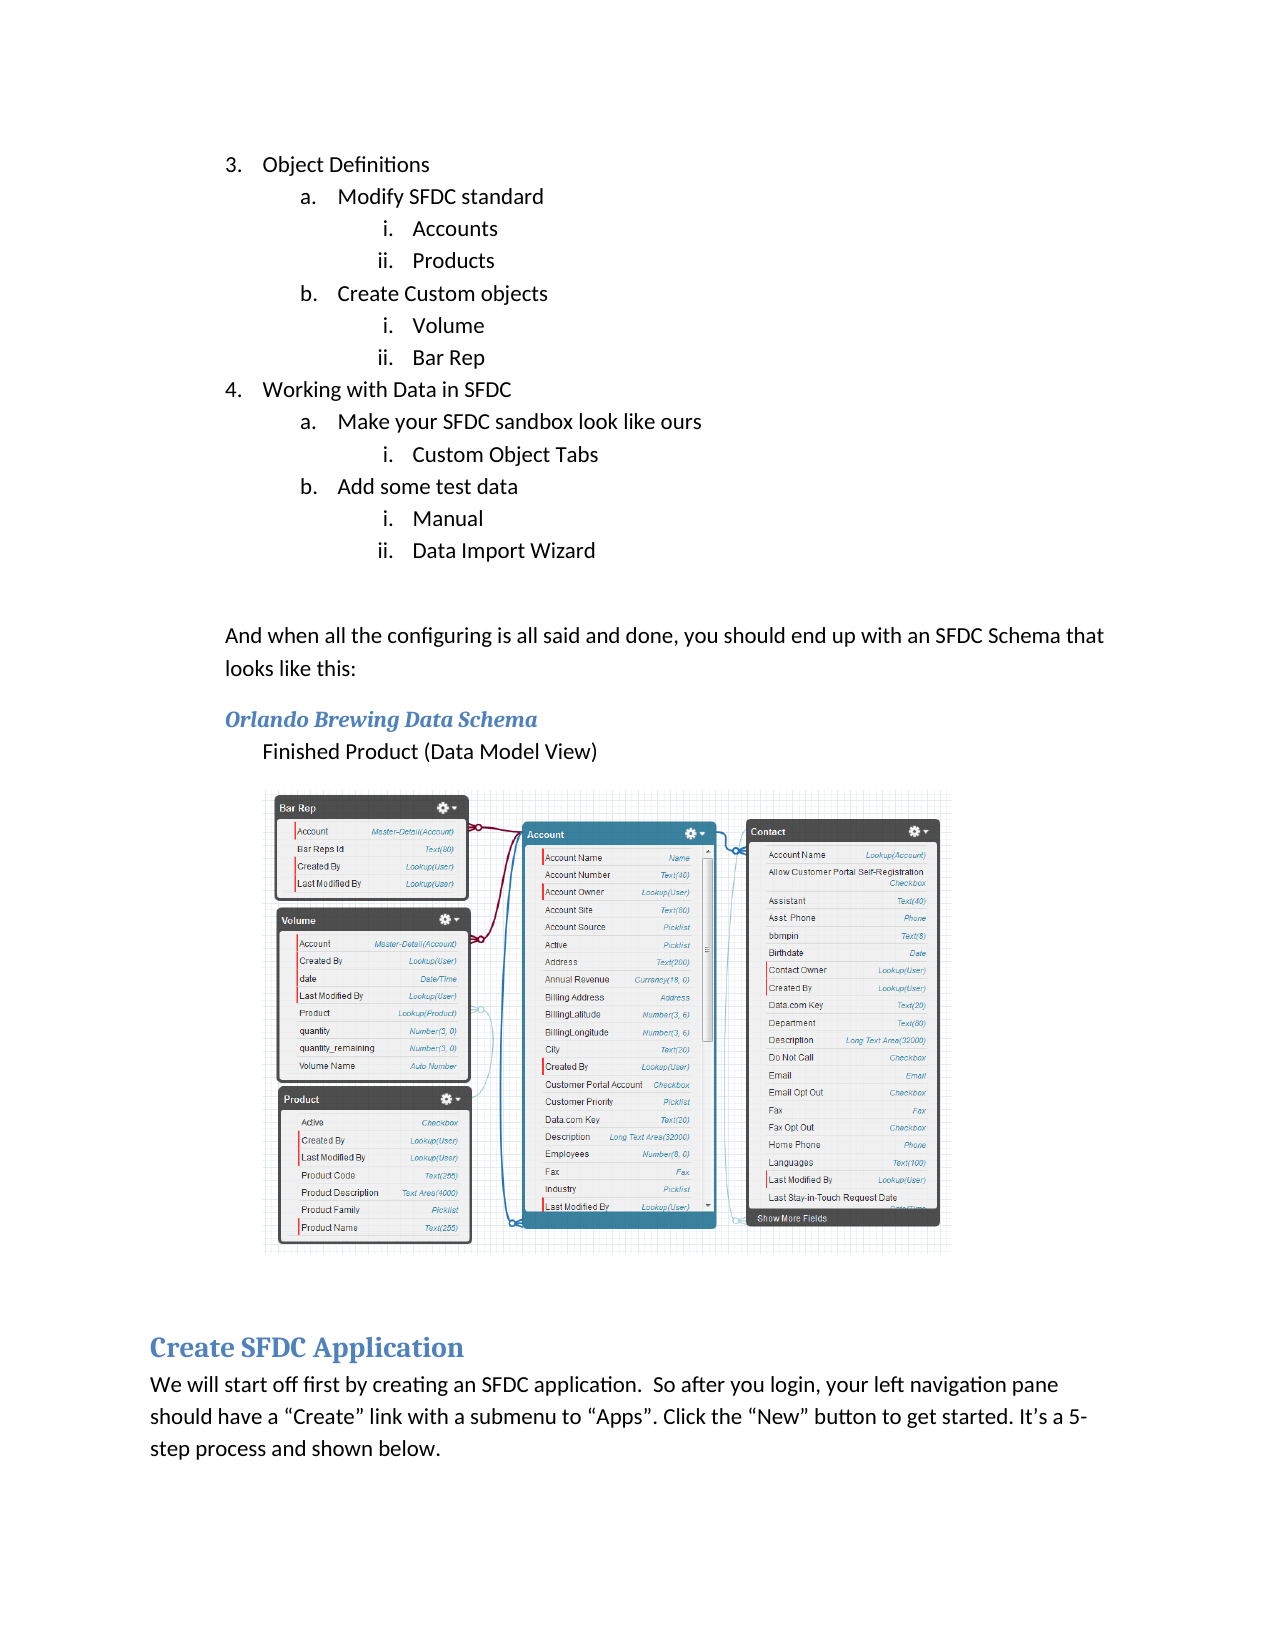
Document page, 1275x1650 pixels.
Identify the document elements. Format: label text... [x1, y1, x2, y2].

list Accounts [394, 214, 1125, 242]
text We will start off first by creating an SFDC application. So after you login, your left navigation pane should have a “Create” link with a submenu to “Apps”. Click the “New” button to get started. It’s a 5-step process and shown below. [150, 1370, 1125, 1463]
text And when all the configuring is all said and done, you should end up with an SFDC Schema that looks like this: [225, 621, 1125, 682]
list Products [394, 247, 1125, 274]
list Data Import Wizard [394, 536, 1125, 564]
subtitle Orlando Brewing Data Schema [225, 707, 1125, 733]
list Custom Object Tabs [394, 440, 1125, 468]
list Create Custom objects [300, 279, 1125, 307]
list Working with Data in SFDC [225, 375, 1125, 403]
list Object Definitions [225, 150, 1125, 178]
list Bar Rep [394, 343, 1125, 371]
list Make your SFDC sandbox look like ours [300, 407, 1125, 436]
list Volume [394, 311, 1125, 339]
list Add some test data [300, 472, 1125, 500]
list Manual [394, 504, 1125, 532]
subtitle Create SFDC Application [150, 1332, 1125, 1365]
list Modify SFDC standard [300, 182, 1125, 210]
text Finished Product (Data Model View) [262, 737, 1125, 765]
picture [262, 790, 952, 1254]
